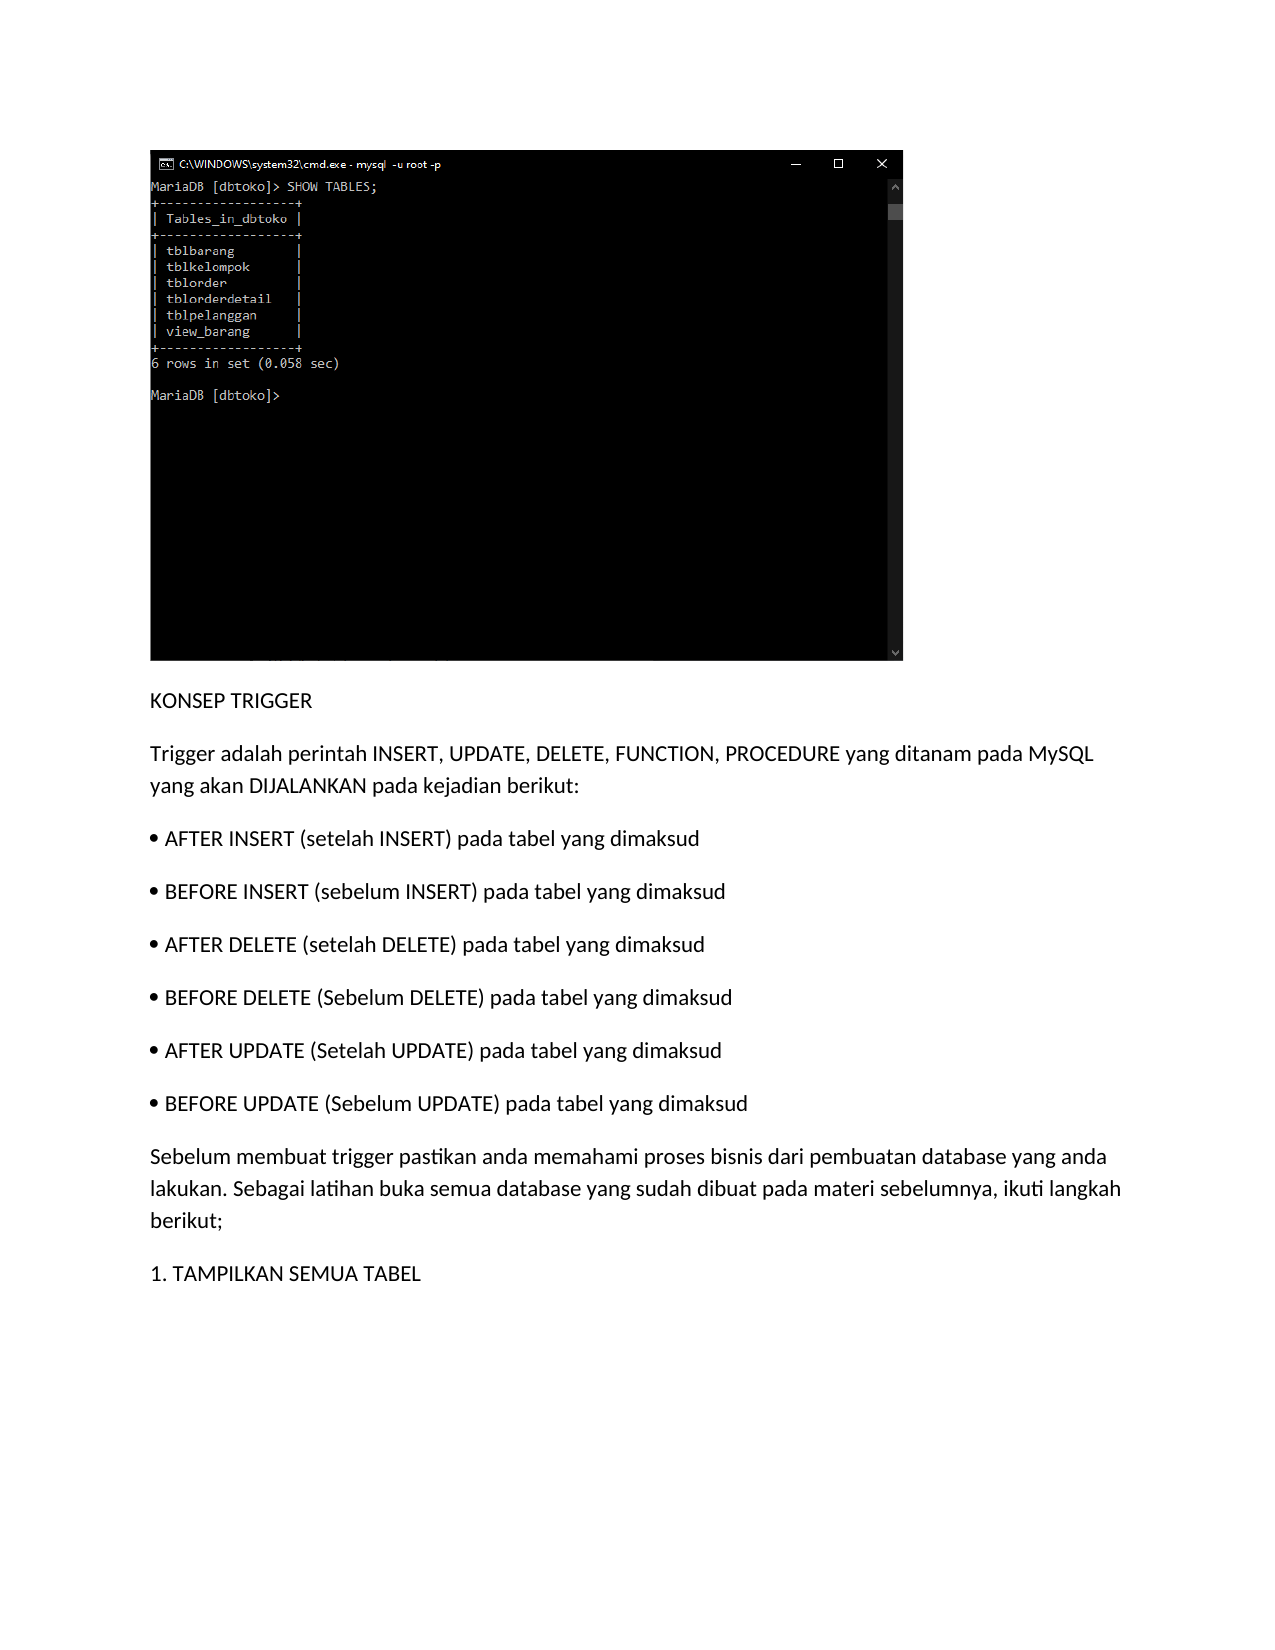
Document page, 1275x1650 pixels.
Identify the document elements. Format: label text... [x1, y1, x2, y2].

text AFTER UPDATE (Setelah UPDATE) pada tabel yang dimaksud [150, 1036, 1125, 1064]
text AFTER DELETE (setelah DELETE) pada tabel yang dimaksud [150, 930, 1125, 958]
text BEFORE DELETE (Sebelum DELETE) pada tabel yang dimaksud [150, 983, 1125, 1011]
text 1. TAMPILKAN SEMUA TABEL [150, 1259, 1125, 1288]
text Trigger adalah perintah INSERT, UPDATE, DELETE, FUNCTION, PROCEDURE yang ditanam pada MySQL yang akan DIJALANKAN pada kejadian berikut: [150, 739, 1125, 799]
text BEFORE UPDATE (Sebelum UPDATE) pada tabel yang dimaksud [150, 1089, 1125, 1117]
text KONSEP TRIGGER [150, 686, 1125, 714]
text AFTER INSERT (setelah INSERT) pada tabel yang dimaksud [150, 824, 1125, 852]
picture [150, 150, 904, 661]
text Sebelum membuat trigger pastikan anda memahami proses bisnis dari pembuatan database yang anda lakukan. Sebagai latihan buka semua database yang sudah dibuat pada materi sebelumnya, ikuti langkah berikut; [150, 1142, 1125, 1234]
text BEFORE INSERT (sebelum INSERT) pada tabel yang dimaksud [150, 877, 1125, 905]
